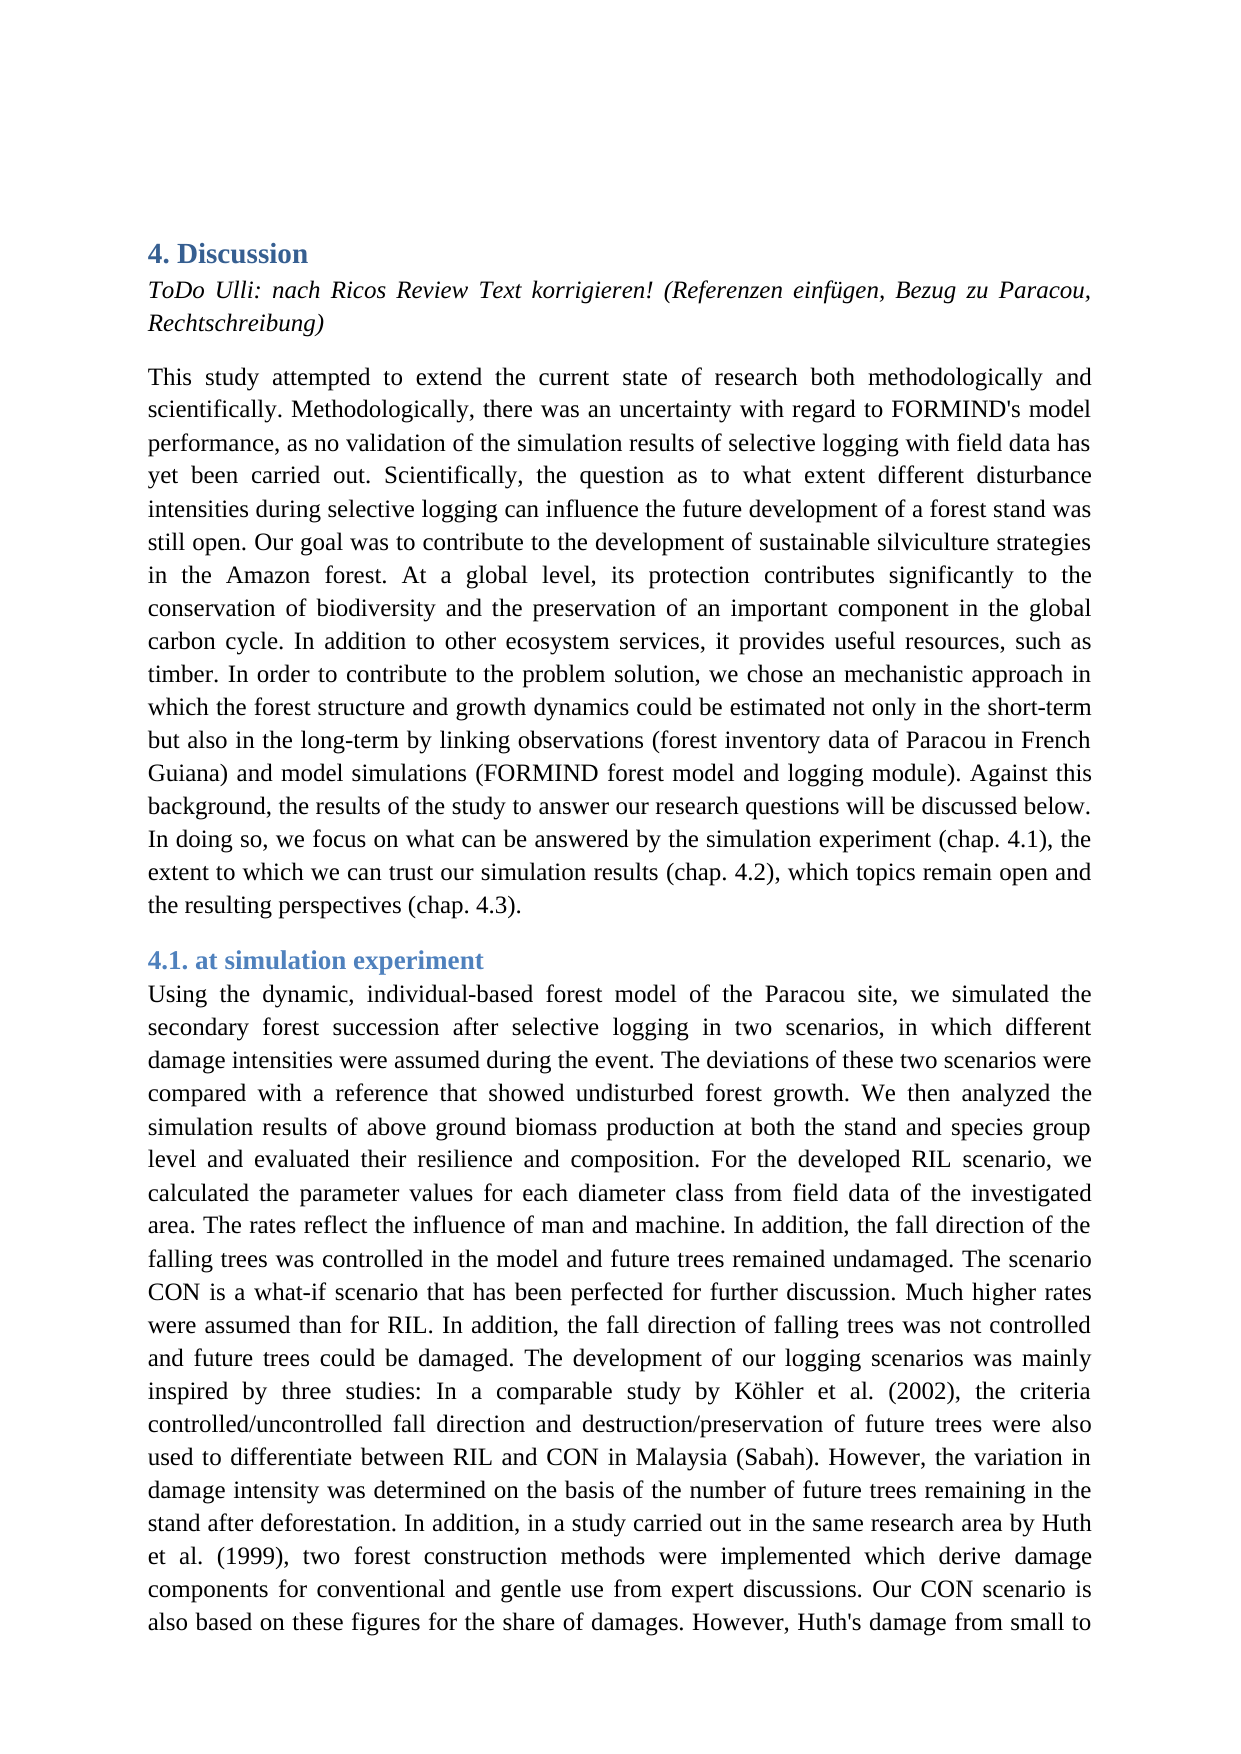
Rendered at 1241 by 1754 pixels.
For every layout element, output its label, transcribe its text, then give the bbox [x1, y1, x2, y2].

subtitle 4. Discussion [148, 236, 1093, 270]
subtitle 4.1. at simulation experiment [148, 944, 1093, 975]
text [148, 979, 1093, 1636]
text ToDo Ulli: nach Ricos Review Text korrigieren! (Referenzen einfügen, Bezug zu Paracou, Rechtschreibung) [148, 275, 1093, 336]
text This study attempted to extend the current state of research both methodologically and scientifically. Methodologically, there was an uncertainty with regard to FORMIND's model performance, as no validation of the simulation results of selective logging with field data has yet been carried out. Scientifically, the question as to what extent different disturbance intensities during selective logging can influence the future development of a forest stand was still open. Our goal was to contribute to the development of sustainable silviculture strategies in the Amazon forest. At a global level, its protection contributes significantly to the conservation of biodiversity and the preservation of an important component in the global carbon cycle. In addition to other ecosystem services, it provides useful resources, such as timber. In order to contribute to the problem solution, we chose an mechanistic approach in which the forest structure and growth dynamics could be estimated not only in the short-term but also in the long-term by linking observations (forest inventory data of Paracou in French Guiana) and model simulations (FORMIND forest model and logging module). Against this background, the results of the study to answer our research questions will be discussed below. In doing so, we focus on what can be answered by the simulation experiment (chap. 4.1), the extent to which we can trust our simulation results (chap. 4.2), which topics remain open and the resulting perspectives (chap. 4.3). [148, 362, 1093, 919]
